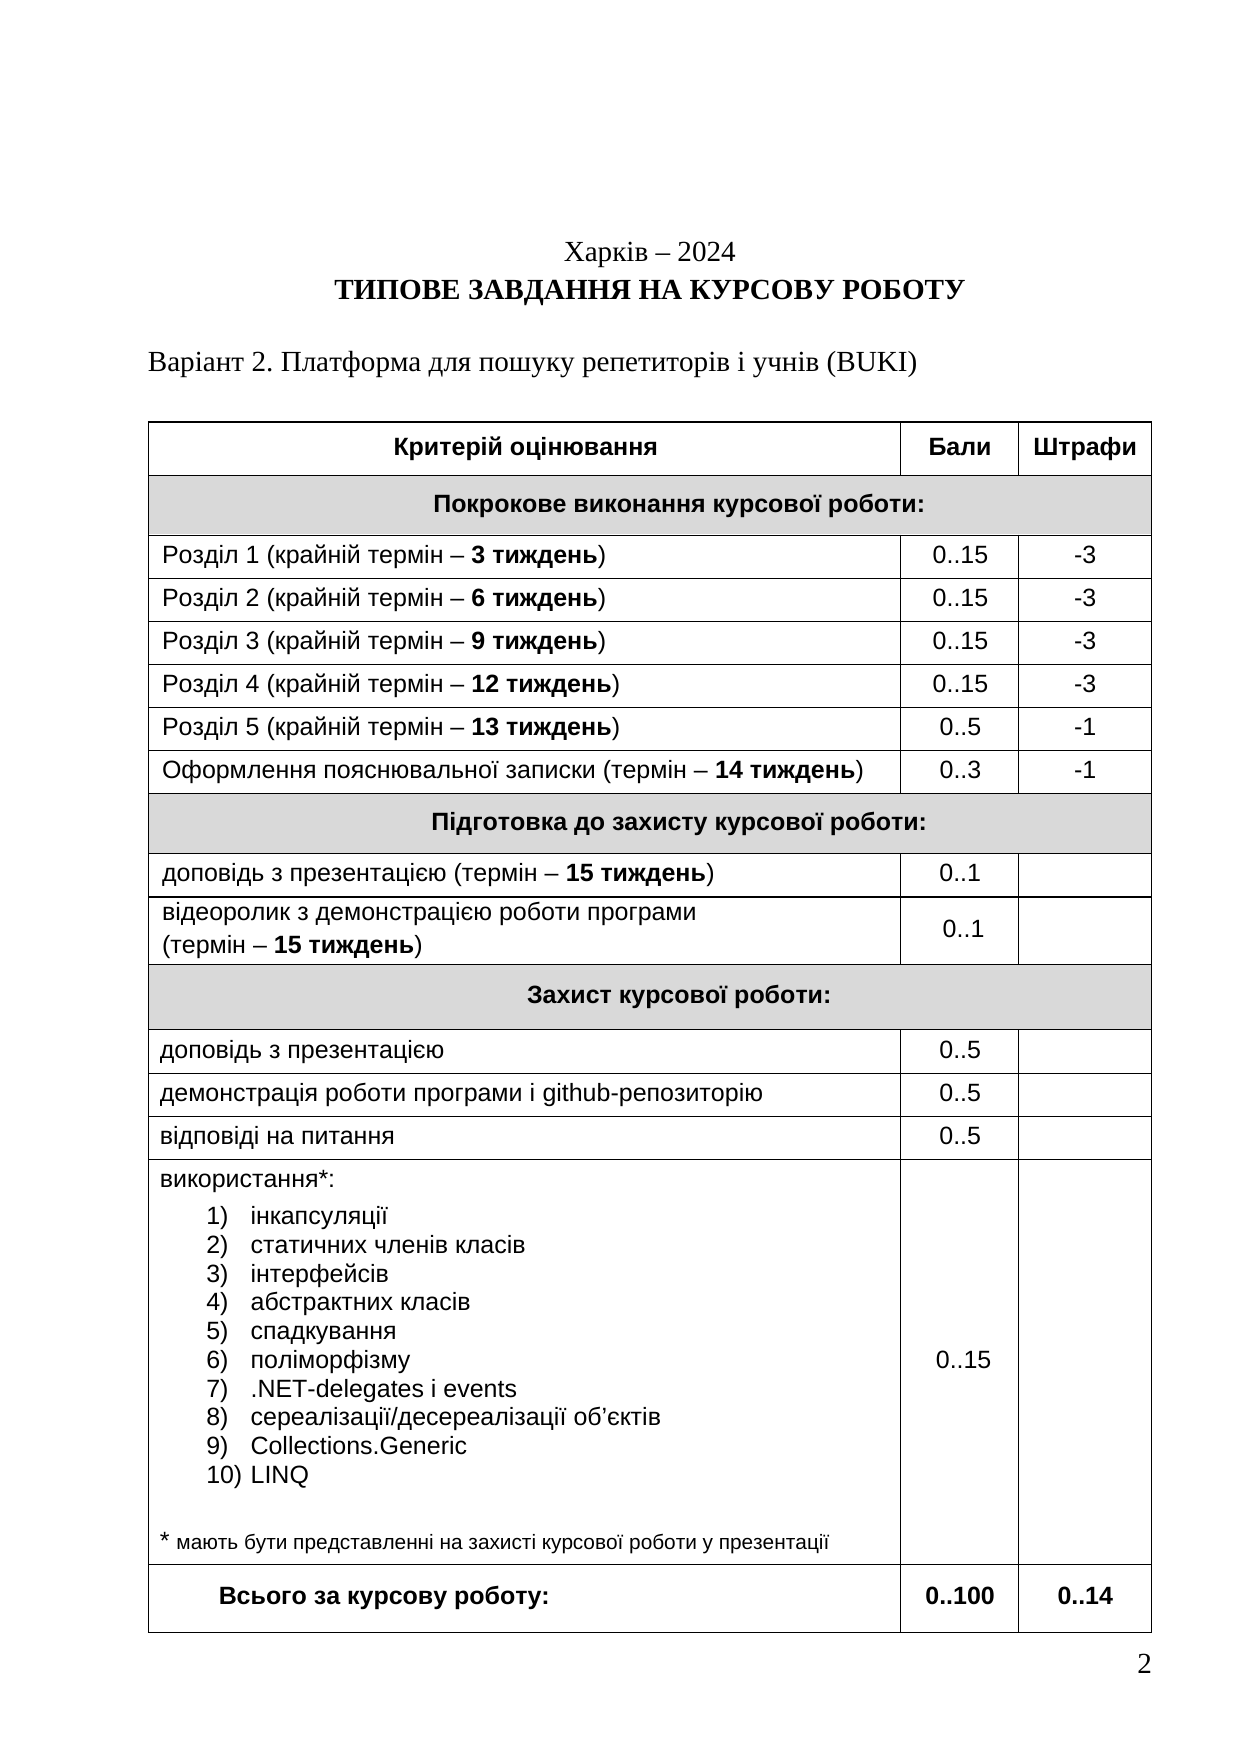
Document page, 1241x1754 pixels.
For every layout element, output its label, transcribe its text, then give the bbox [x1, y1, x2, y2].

table_cell [1019, 854, 1151, 896]
table_cell -3 [1019, 622, 1151, 664]
table_cell [1019, 1074, 1151, 1116]
table_header Штрафи [1019, 423, 1151, 475]
table_cell -3 [1019, 536, 1151, 578]
table_cell -1 [1019, 751, 1151, 793]
table_cell 0..14 [1019, 1565, 1151, 1632]
table_cell 0..3 [901, 751, 1018, 793]
table_cell доповідь з презентацією [149, 1030, 900, 1072]
text Варіант 2. Платформа для пошуку репетиторів і учнів (BUKI) [148, 344, 1152, 378]
table_cell Розділ 2 (крайній термін – 6 тиждень) [149, 579, 900, 621]
table_cell Розділ 5 (крайній термін – 13 тиждень) [149, 708, 900, 750]
table_cell 0..1 [901, 898, 1018, 964]
table_cell -1 [1019, 708, 1151, 750]
table_cell демонстрація роботи програми і github-репозиторію [149, 1074, 900, 1116]
table_cell відеоролик з демонстрацією роботи програми (термін – 15 тиждень) [149, 898, 900, 964]
table_cell доповідь з презентацією (термін – 15 тиждень) [149, 854, 900, 896]
table_cell 0..15 [901, 665, 1018, 707]
table_cell Розділ 3 (крайній термін – 9 тиждень) [149, 622, 900, 664]
table_cell 0..1 [901, 854, 1018, 896]
table_cell використання*: інкапсуляції статичних членів класів інтерфейсів абстрактних класів спадкування поліморфізму .NET-delegates і events сереалізації/десереалізації об’єктів Collections.Generic LINQ * мають бути представленні на захисті курсової роботи у презентації [149, 1160, 900, 1564]
table_cell Всього за курсову роботу: [149, 1565, 900, 1632]
table_cell [1019, 1117, 1151, 1159]
table_cell 0..15 [901, 1160, 1018, 1564]
table_cell відповіді на питання [149, 1117, 900, 1159]
text Харків – 2024 [148, 234, 1152, 267]
table_cell 0..15 [901, 536, 1018, 578]
table_header Бали [901, 423, 1018, 475]
table_cell 0..5 [901, 708, 1018, 750]
table_cell -3 [1019, 579, 1151, 621]
table_cell Розділ 4 (крайній термін – 12 тиждень) [149, 665, 900, 707]
table_cell 0..5 [901, 1117, 1018, 1159]
table_cell Підготовка до захисту курсової роботи: [149, 794, 1151, 853]
table_header Критерій оцінювання [149, 423, 900, 475]
table_cell 0..5 [901, 1074, 1018, 1116]
table_cell Розділ 1 (крайній термін – 3 тиждень) [149, 536, 900, 578]
table_cell -3 [1019, 665, 1151, 707]
table_cell Захист курсової роботи: [149, 965, 1151, 1029]
table_cell [1019, 898, 1151, 964]
table_cell [1019, 1160, 1151, 1564]
table_cell 0..15 [901, 622, 1018, 664]
table_cell 0..100 [901, 1565, 1018, 1632]
table_cell Оформлення пояснювальної записки (термін – 14 тиждень) [149, 751, 900, 793]
table_cell 0..15 [901, 579, 1018, 621]
text ТИПОВЕ ЗАВДАННЯ НА КУРСОВУ РОБОТУ [148, 272, 1152, 306]
table_cell [1019, 1030, 1151, 1072]
table_cell Покрокове виконання курсової роботи: [149, 476, 1151, 534]
table_cell 0..5 [901, 1030, 1018, 1072]
